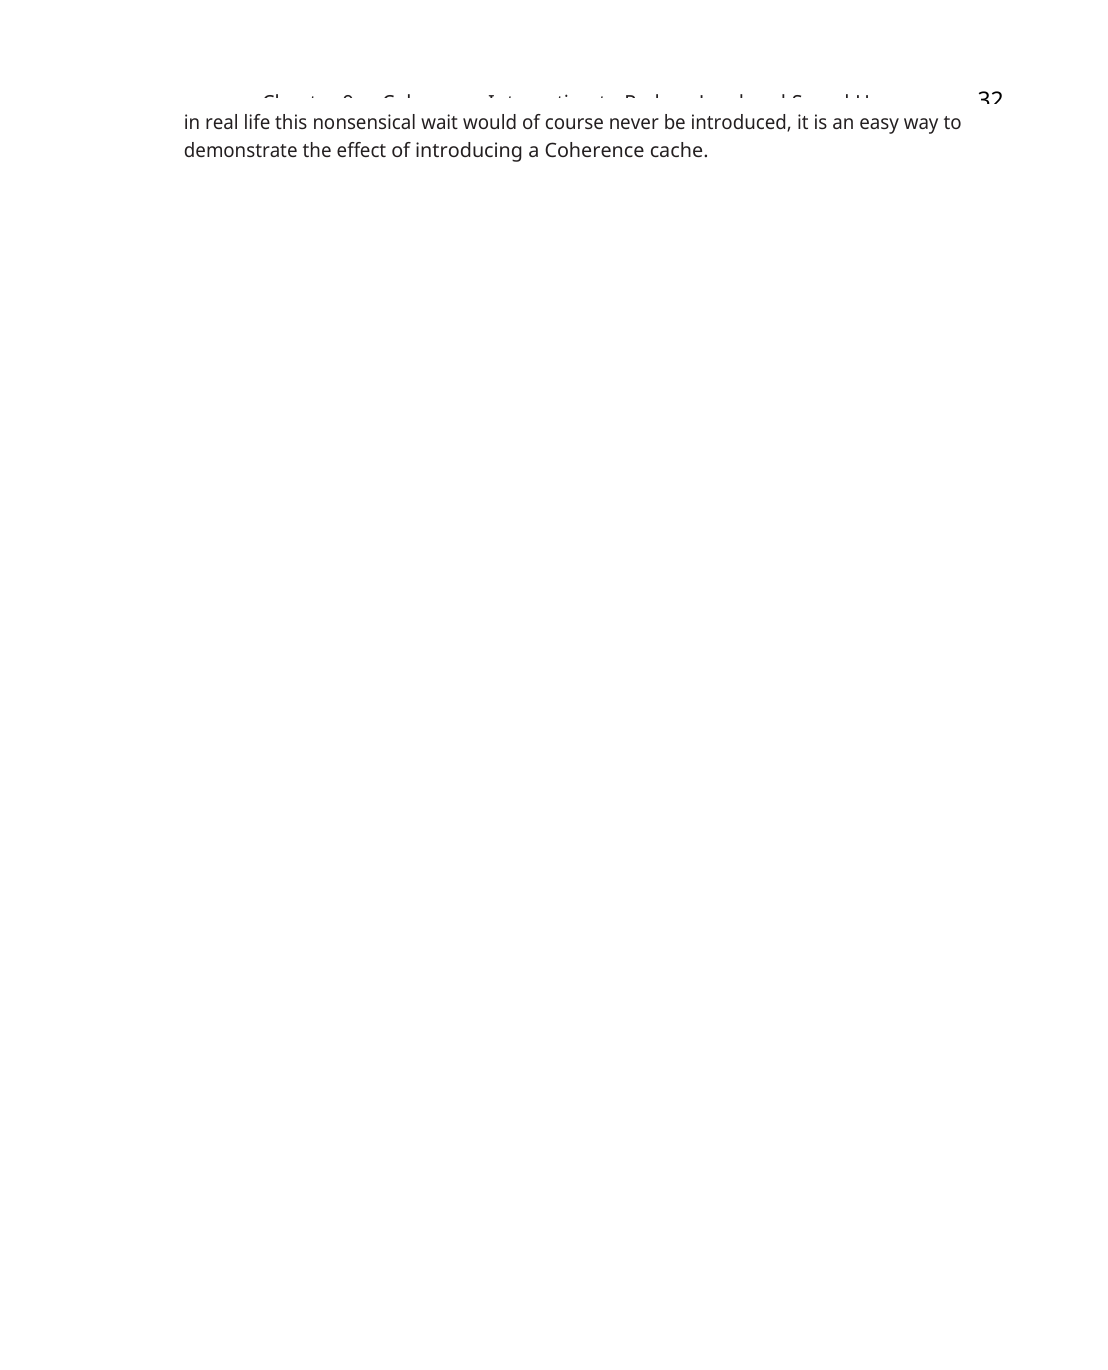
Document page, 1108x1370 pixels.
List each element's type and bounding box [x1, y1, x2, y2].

text [184, 108, 1014, 163]
